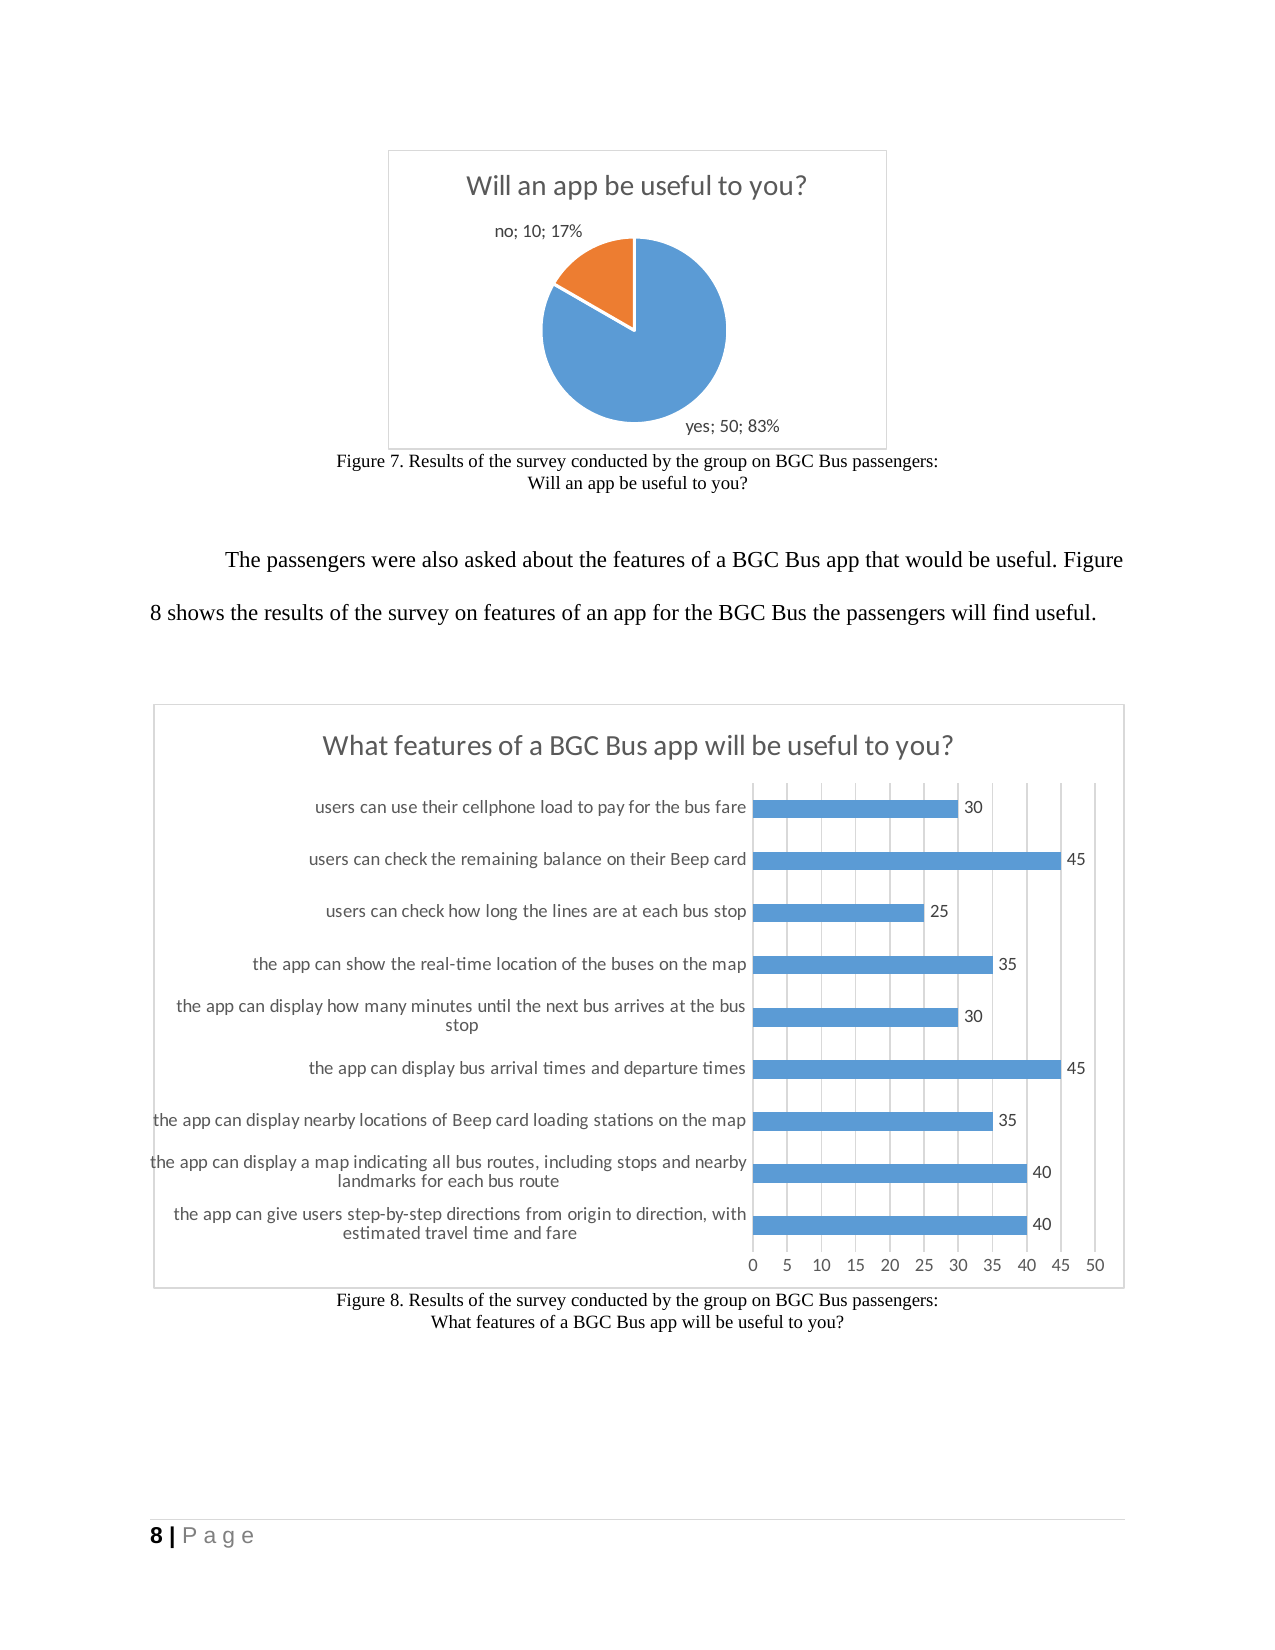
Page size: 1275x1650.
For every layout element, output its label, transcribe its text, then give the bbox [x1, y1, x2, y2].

text Figure 7. Results of the survey conducted by the group on BGC Bus passengers: [150, 450, 1125, 472]
text The passengers were also asked about the features of a BGC Bus app that would be useful. Figure 8 shows the results of the survey on features of an app for the BGC Bus the passengers will find useful. [150, 546, 1125, 625]
text Will an app be useful to you? [150, 472, 1125, 493]
text What features of a BGC Bus app will be useful to you? [150, 1311, 1125, 1332]
text Figure 8. Results of the survey conducted by the group on BGC Bus passengers: [150, 1289, 1125, 1311]
